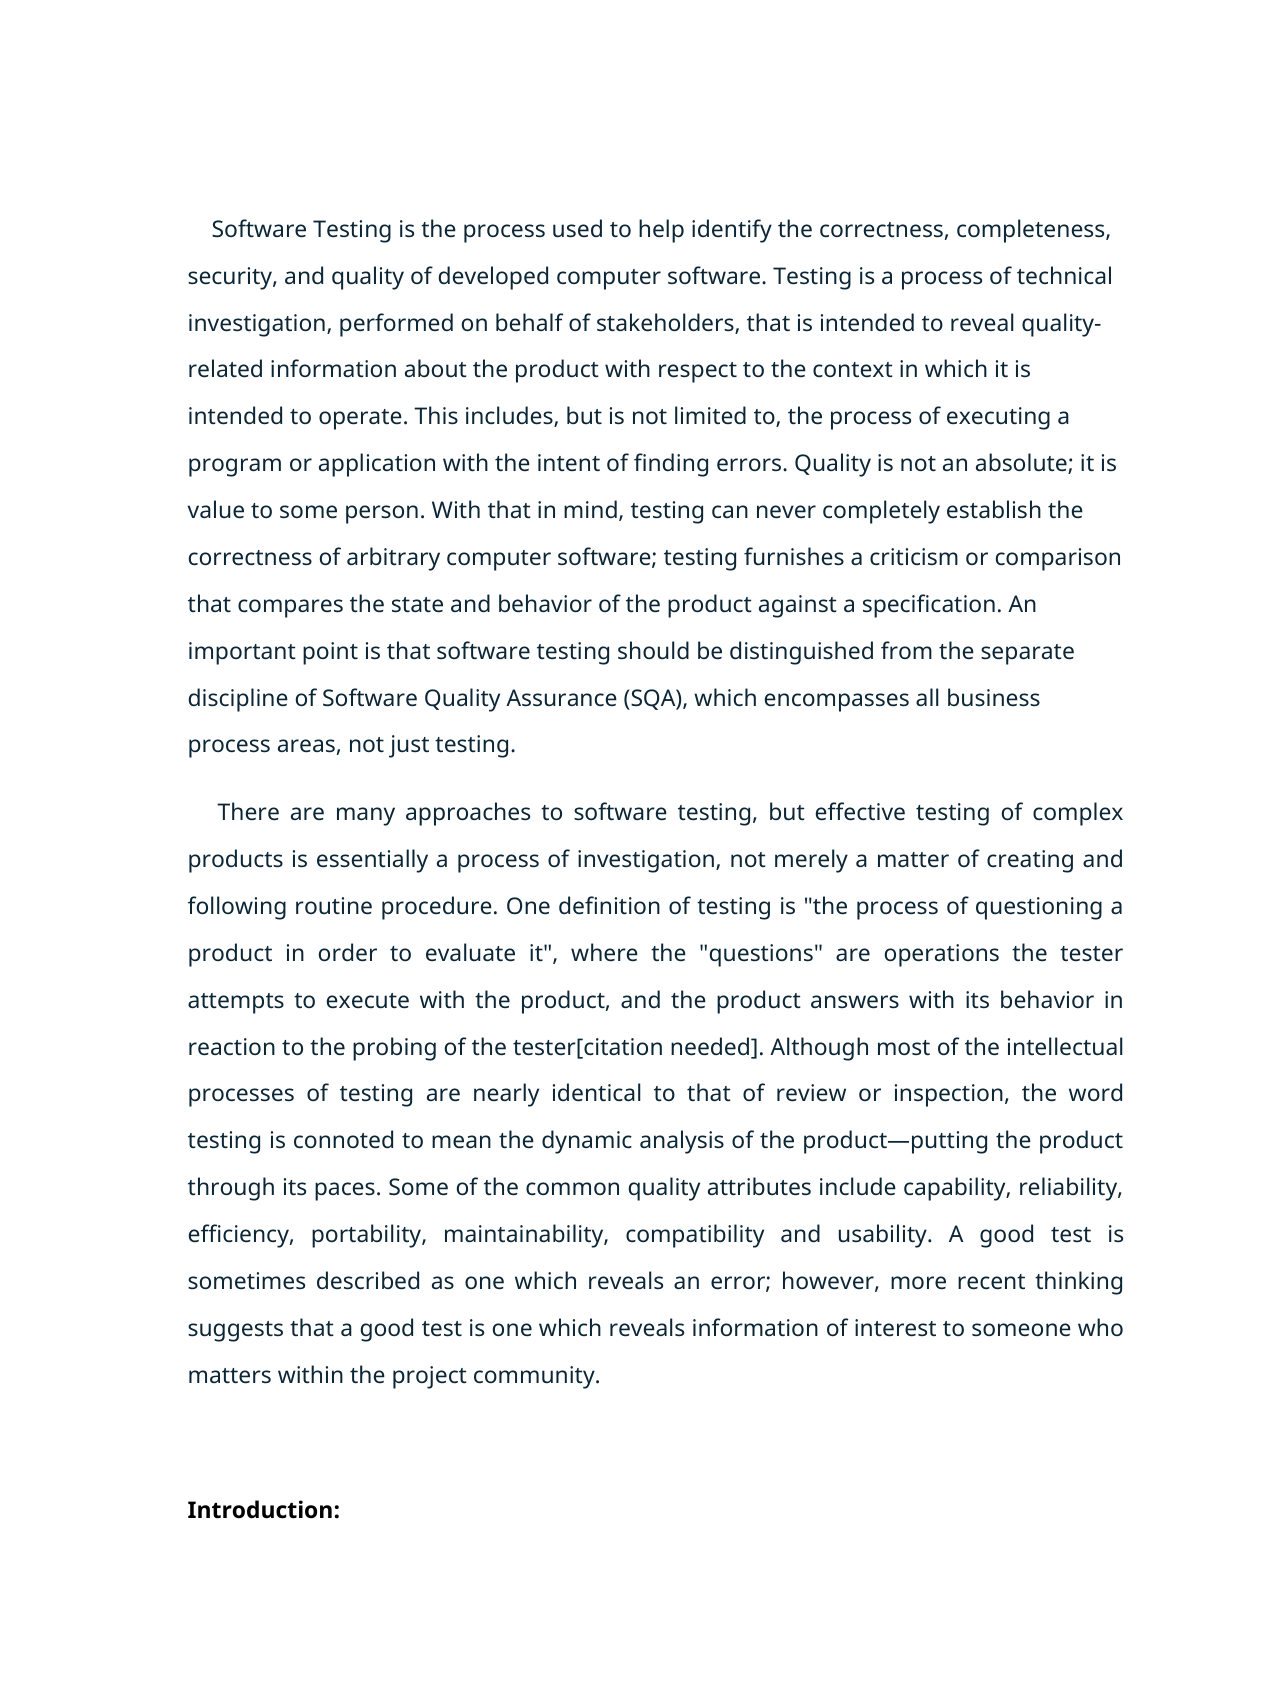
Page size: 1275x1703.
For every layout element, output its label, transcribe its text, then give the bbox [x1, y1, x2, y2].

text Software Testing is the process used to help identify the correctness, completeness, security, and quality of developed computer software. Testing is a process of technical investigation, performed on behalf of stakeholders, that is intended to reveal quality-related information about the product with respect to the context in which it is intended to operate. This includes, but is not limited to, the process of executing a program or application with the intent of finding errors. Quality is not an absolute; it is value to some person. With that in mind, testing can never completely establish the correctness of arbitrary computer software; testing furnishes a criticism or comparison that compares the state and behavior of the product against a specification. An important point is that software testing should be distinguished from the separate discipline of Software Quality Assurance (SQA), which encompasses all business process areas, not just testing. [187, 213, 1125, 760]
text There are many approaches to software testing, but effective testing of complex products is essentially a process of investigation, not merely a matter of creating and following routine procedure. One definition of testing is "the process of questioning a product in order to evaluate it", where the "questions" are operations the tester attempts to execute with the product, and the product answers with its behavior in reaction to the probing of the tester[citation needed]. Although most of the intellectual processes of testing are nearly identical to that of review or inspection, the word testing is connoted to mean the dynamic analysis of the product—putting the product through its paces. Some of the common quality attributes include capability, reliability, efficiency, portability, maintainability, compatibility and usability. A good test is sometimes described as one which reveals an error; however, more recent thinking suggests that a good test is one which reveals information of interest to someone who matters within the project community. [187, 796, 1125, 1390]
text Introduction: [187, 1494, 1125, 1525]
